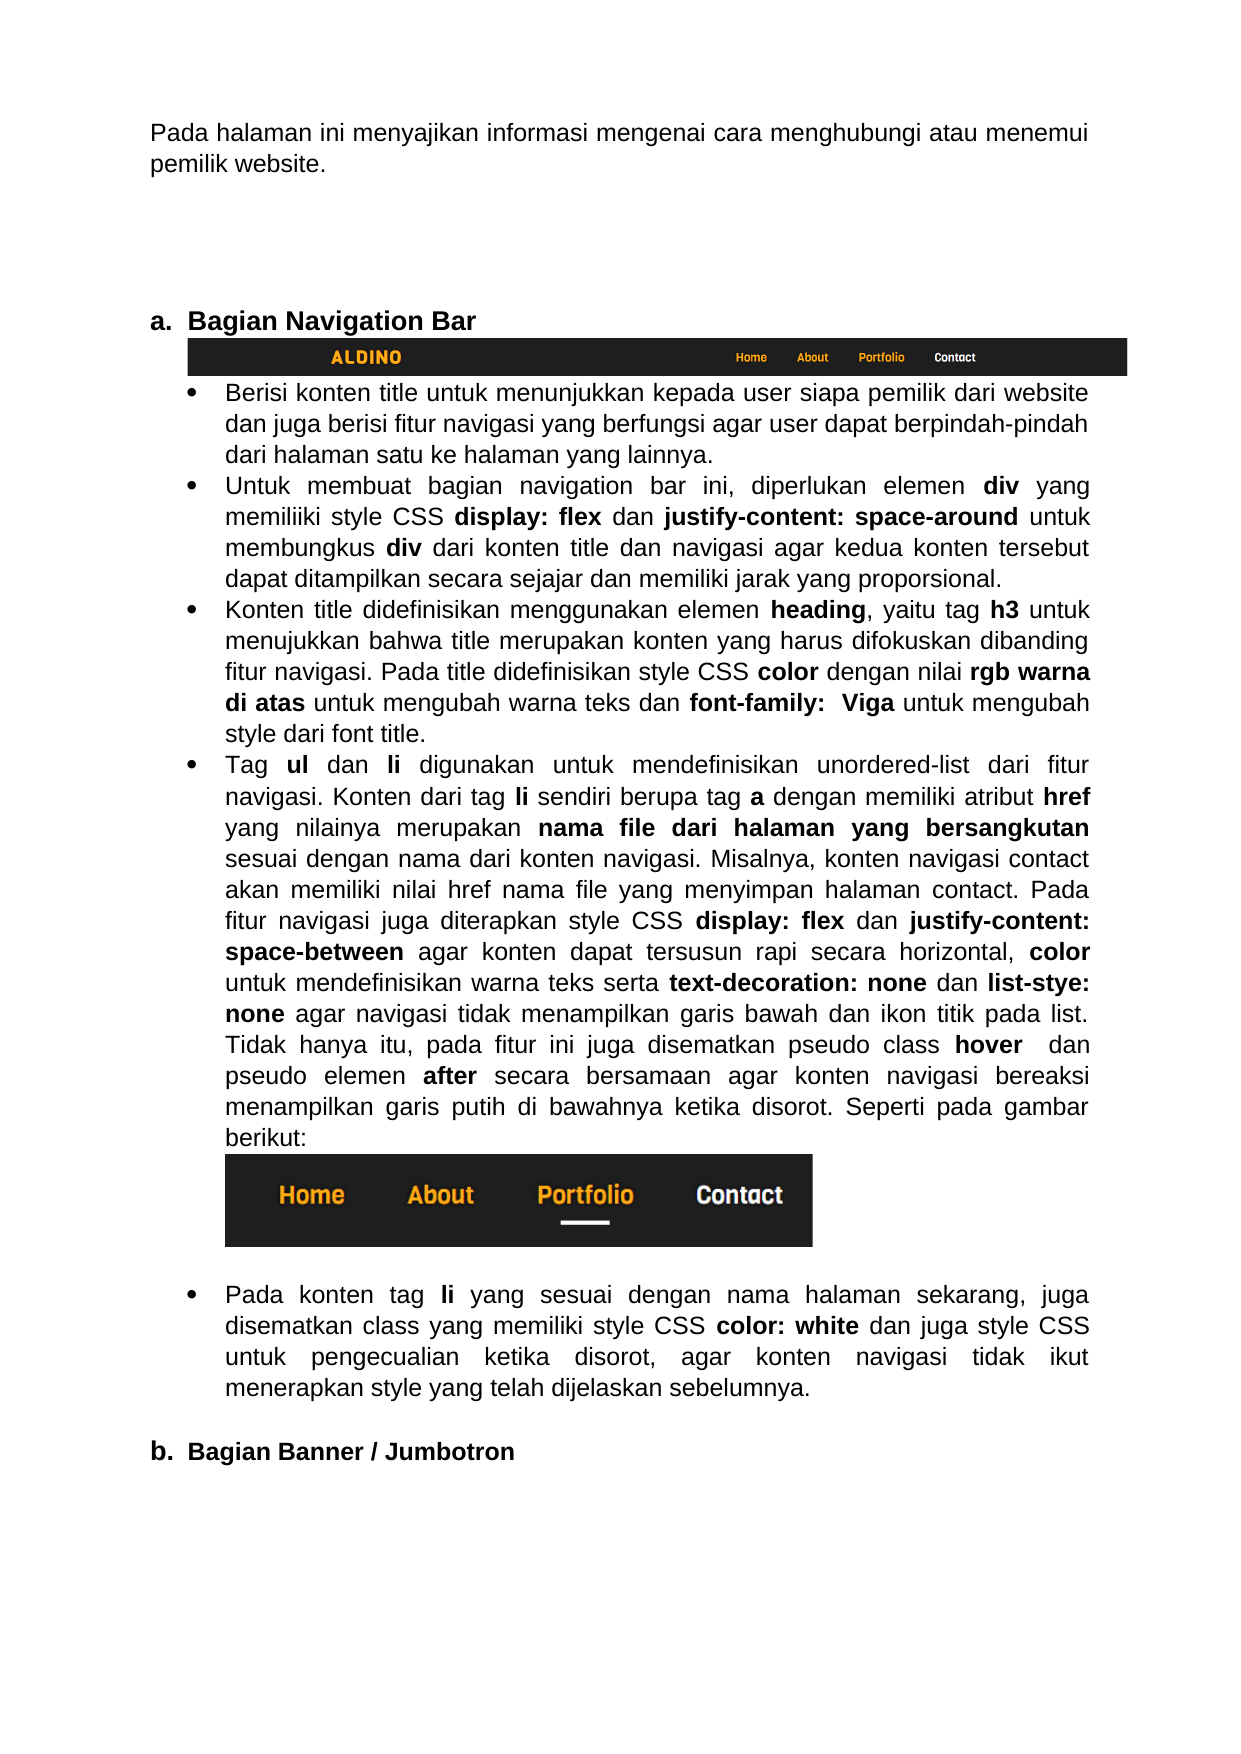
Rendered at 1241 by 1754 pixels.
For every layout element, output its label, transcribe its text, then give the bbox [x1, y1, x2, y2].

list Pada konten tag li yang sesuai dengan nama halaman sekarang, juga disematkan class yang memiliki style CSS color: white dan juga style CSS untuk pengecualian ketika disorot, agar konten navigasi tidak ikut menerapkan style yang telah dijelaskan sebelumnya. [187, 1280, 1090, 1402]
list Bagian Banner / Jumbotron [150, 1435, 1090, 1467]
list Tag ul dan li digunakan untuk mendefinisikan unordered-list dari fitur navigasi. Konten dari tag li sendiri berupa tag a dengan memiliki atribut href yang nilainya merupakan nama file dari halaman yang bersangkutan sesuai dengan nama dari konten navigasi. Misalnya, konten navigasi contact akan memiliki nilai href nama file yang menyimpan halaman contact. Pada fitur navigasi juga diterapkan style CSS display: flex dan justify-content: space-between agar konten dapat tersusun rapi secara horizontal, color untuk mendefinisikan warna teks serta text-decoration: none dan list-stye: none agar navigasi tidak menampilkan garis bawah dan ikon titik pada list. Tidak hanya itu, pada fitur ini juga disematkan pseudo class hover dan pseudo elemen after secara bersamaan agar konten navigasi bereaksi menampilkan garis putih di bawahnya ketika disorot. Seperti pada gambar berikut: [187, 750, 1090, 1152]
list Berisi konten title untuk menunjukkan kepada user siapa pemilik dari website dan juga berisi fitur navigasi yang berfungsi agar user dapat berpindah-pindah dari halaman satu ke halaman yang lainnya. [187, 378, 1090, 468]
list Untuk membuat bagian navigation bar ini, diperlukan elemen div yang memiliiki style CSS display: flex dan justify-content: space-around untuk membungkus div dari konten title dan navigasi agar kedua konten tersebut dapat ditampilkan secara sejajar dan memiliki jarak yang proporsional. [187, 471, 1090, 593]
picture [187, 338, 1128, 376]
list Konten title didefinisikan menggunakan elemen heading, yaitu tag h3 untuk menujukkan bahwa title merupakan konten yang harus difokuskan dibanding fitur navigasi. Pada title didefinisikan style CSS color dengan nilai rgb warna di atas untuk mengubah warna teks dan font-family: Viga untuk mengubah style dari font title. [187, 595, 1090, 748]
list Pada halaman ini menyajikan informasi mengenai cara menghubungi atau menemui pemilik website. [150, 118, 1090, 178]
picture [225, 1154, 813, 1247]
list Bagian Navigation Bar [150, 304, 1090, 336]
